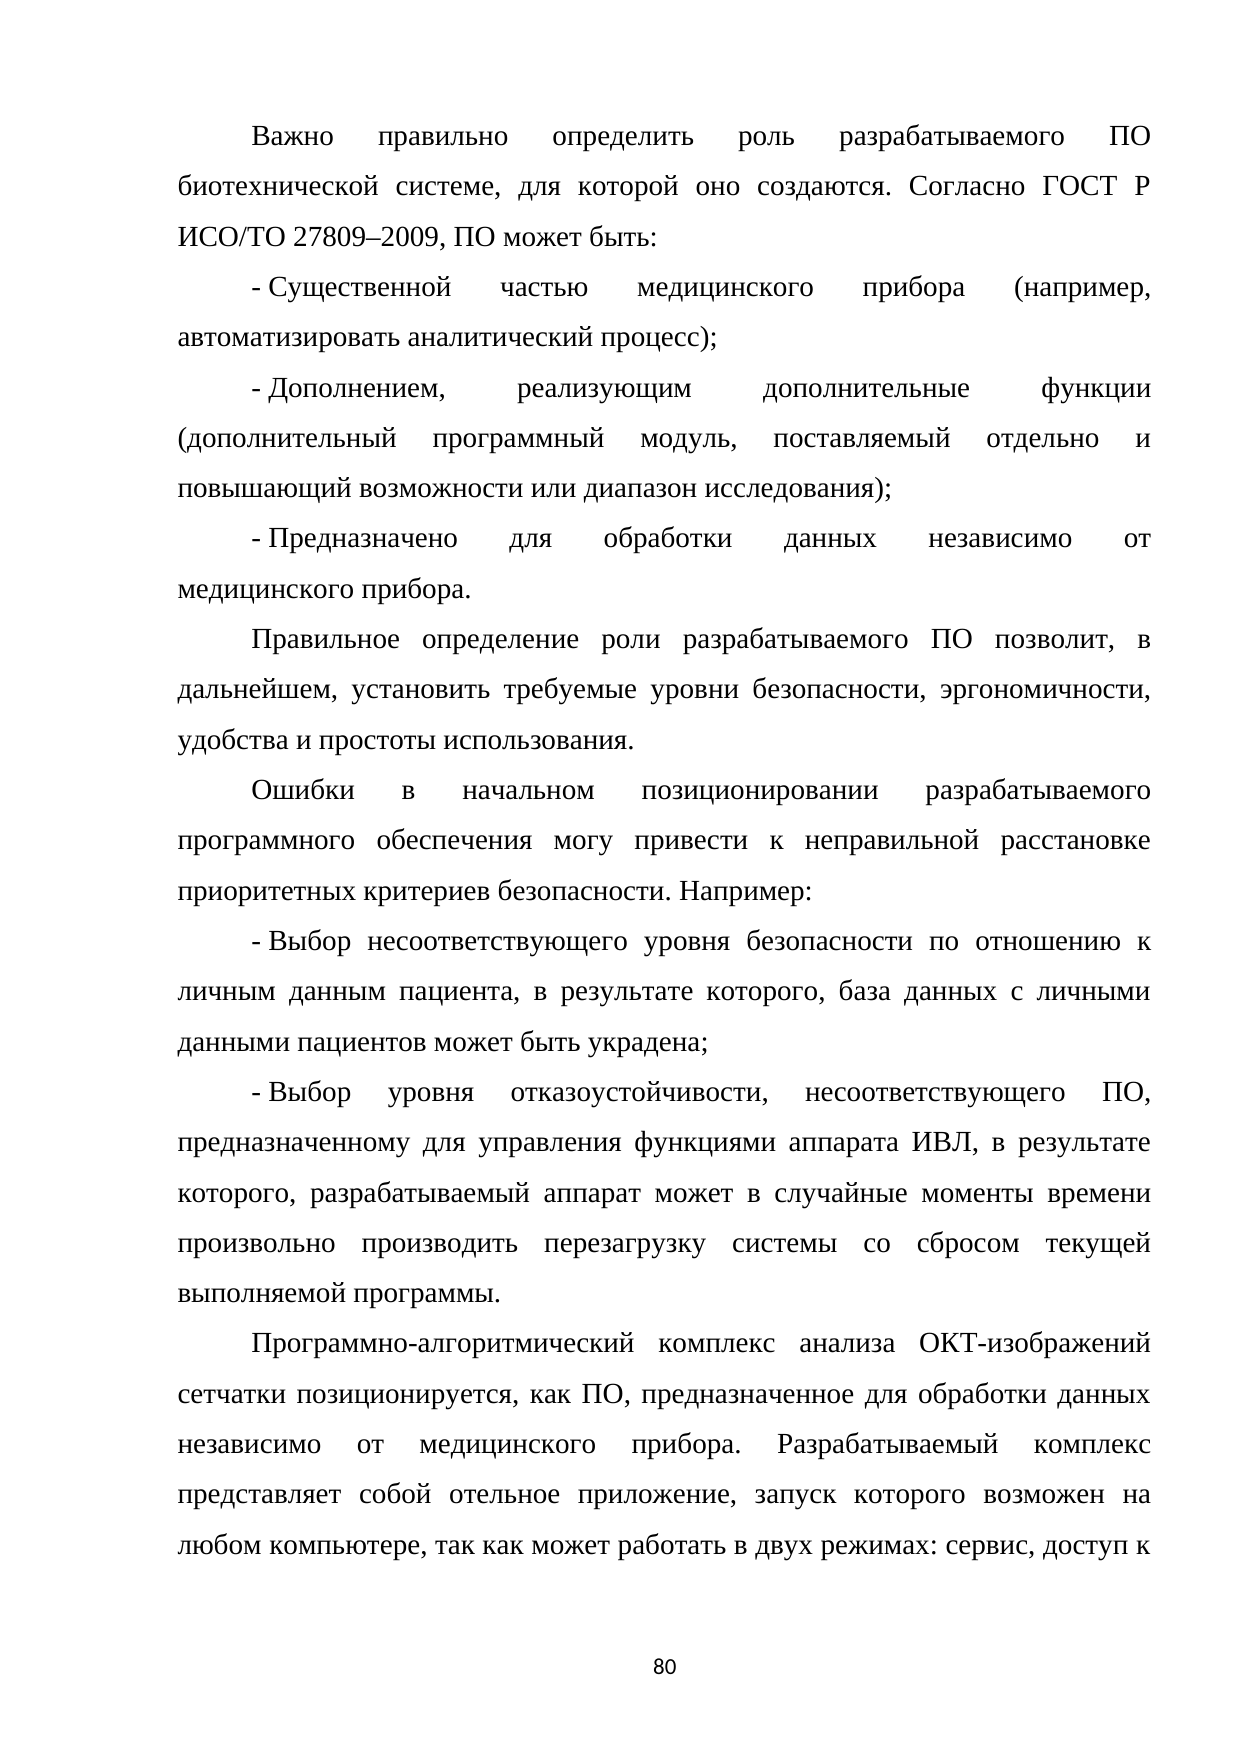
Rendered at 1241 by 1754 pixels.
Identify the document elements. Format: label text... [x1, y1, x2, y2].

text Важно правильно определить роль разрабатываемого ПО биотехнической системе, для которой оно создаются. Согласно ГОСТ Р ИСО/ТО 27809–2009, ПО может быть: [177, 118, 1152, 252]
list Предназначено для обработки данных независимо от медицинского прибора. [177, 521, 1152, 604]
text Ошибки в начальном позиционировании разрабатываемого программного обеспечения могу привести к неправильной расстановке приоритетных критериев безопасности. Например: [177, 772, 1152, 906]
list Выбор уровня отказоустойчивости, несоответствующего ПО, предназначенному для управления функциями аппарата ИВЛ, в результате которого, разрабатываемый аппарат может в случайные моменты времени произвольно производить перезагрузку системы со сбросом текущей выполняемой программы. [177, 1074, 1152, 1309]
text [177, 1326, 1152, 1560]
text Правильное определение роли разрабатываемого ПО позволит, в дальнейшем, установить требуемые уровни безопасности, эргономичности, удобства и простоты использования. [177, 621, 1152, 755]
list Дополнением, реализующим дополнительные функции (дополнительный программный модуль, поставляемый отдельно и повышающий возможности или диапазон исследования); [177, 370, 1152, 504]
list Существенной частью медицинского прибора (например, автоматизировать аналитический процесс); [177, 269, 1152, 353]
list Выбор несоответствующего уровня безопасности по отношению к личным данным пациента, в результате которого, база данных с личными данными пациентов может быть украдена; [177, 923, 1152, 1057]
